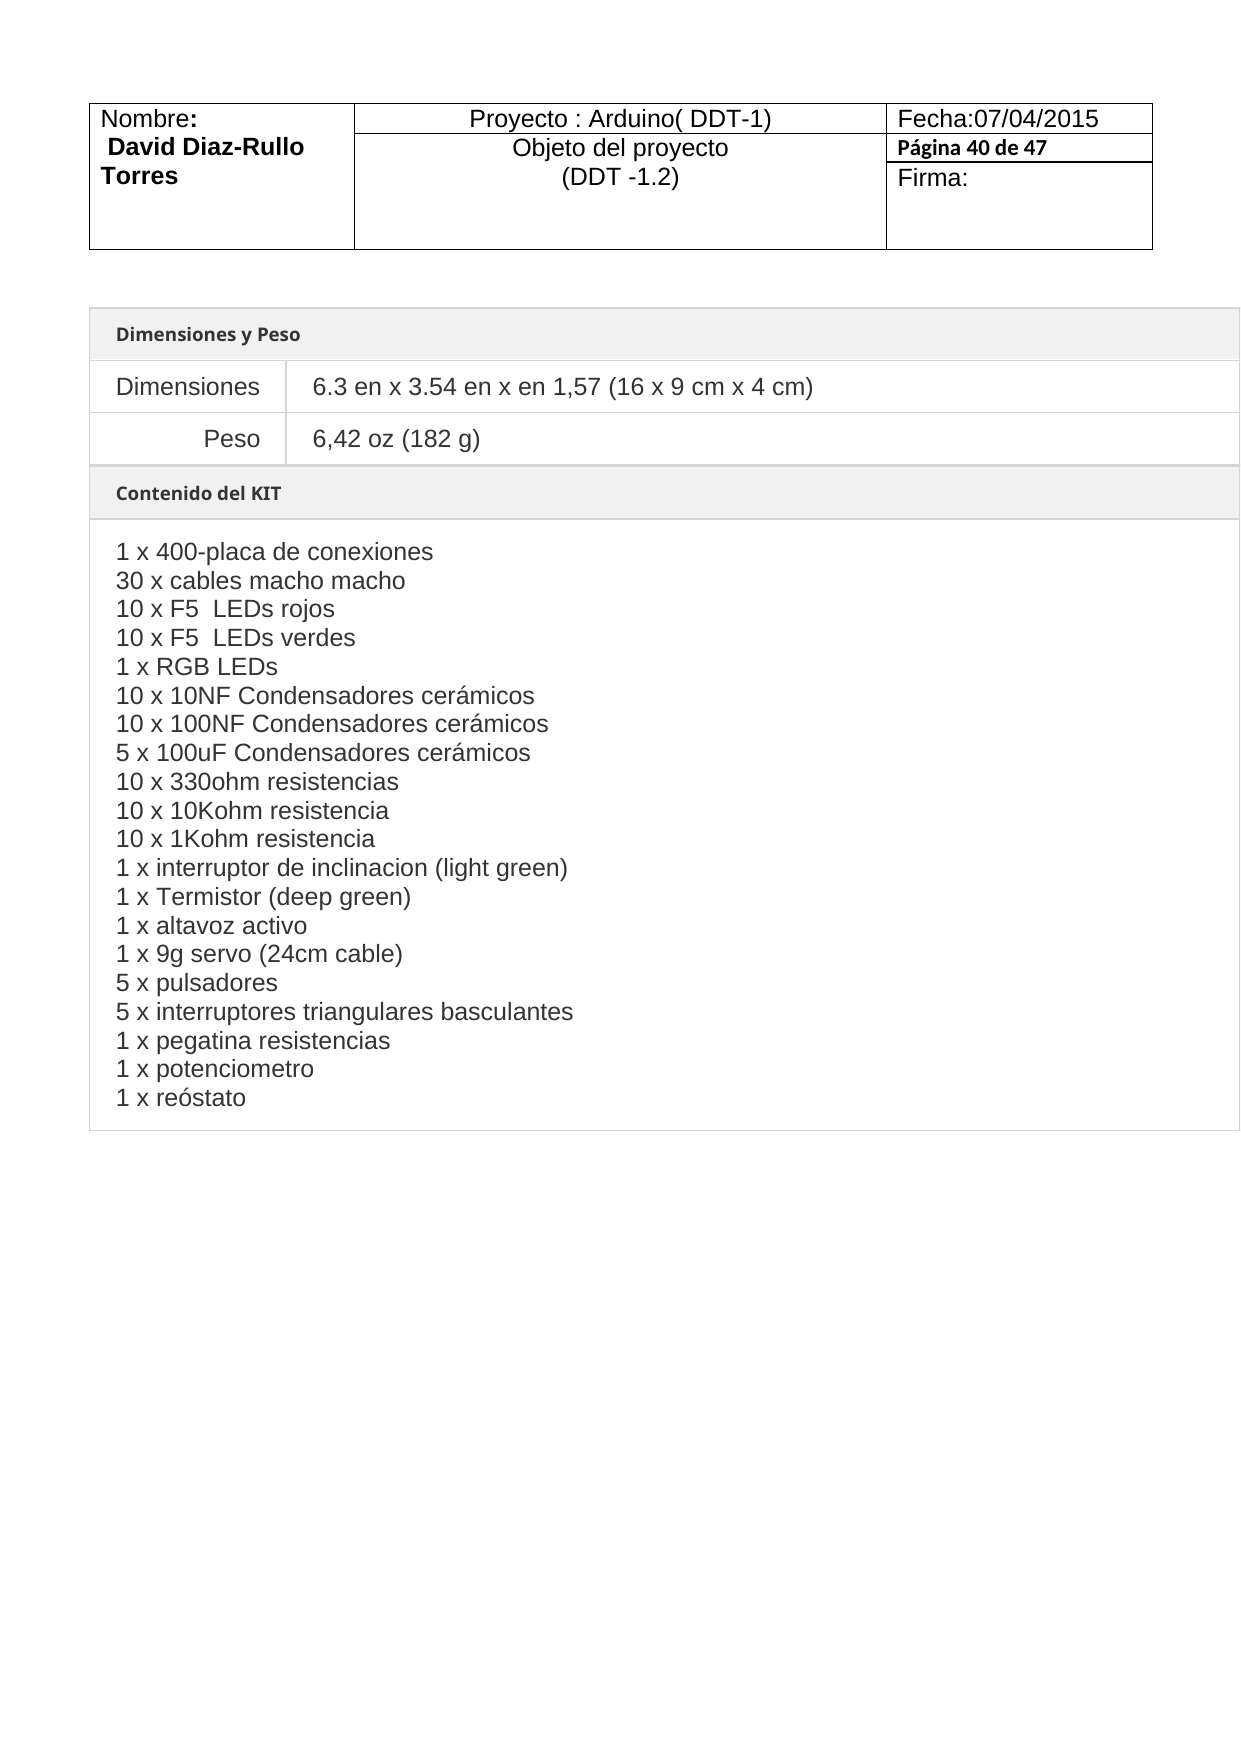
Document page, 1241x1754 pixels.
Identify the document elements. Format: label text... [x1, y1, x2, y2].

table_cell Peso [90, 413, 285, 464]
table_cell Dimensiones [90, 361, 285, 412]
table_cell 6,42 oz (182 g) [287, 413, 1239, 464]
table_header Dimensiones y Peso [90, 309, 1239, 359]
table_cell 6.3 en x 3.54 en x en 1,57 (16 x 9 cm x 4 cm) [287, 361, 1239, 412]
table_cell 1 x 400-placa de conexiones 30 x cables macho macho 10 x F5 LEDs rojos 10 x F5 LEDs verdes 1 x RGB LEDs 10 x 10NF Condensadores cerámicos 10 x 100NF Condensadores cerámicos 5 x 100uF Condensadores cerámicos 10 x 330ohm resistencias 10 x 10Kohm resistencia 10 x 1Kohm resistencia 1 x interruptor de inclinacion (light green) 1 x Termistor (deep green) 1 x altavoz activo 1 x 9g servo (24cm cable) 5 x pulsadores 5 x interruptores triangulares basculantes 1 x pegatina resistencias 1 x potenciometro 1 x reóstato [90, 520, 1239, 1129]
table_header Contenido del KIT [90, 467, 1239, 518]
